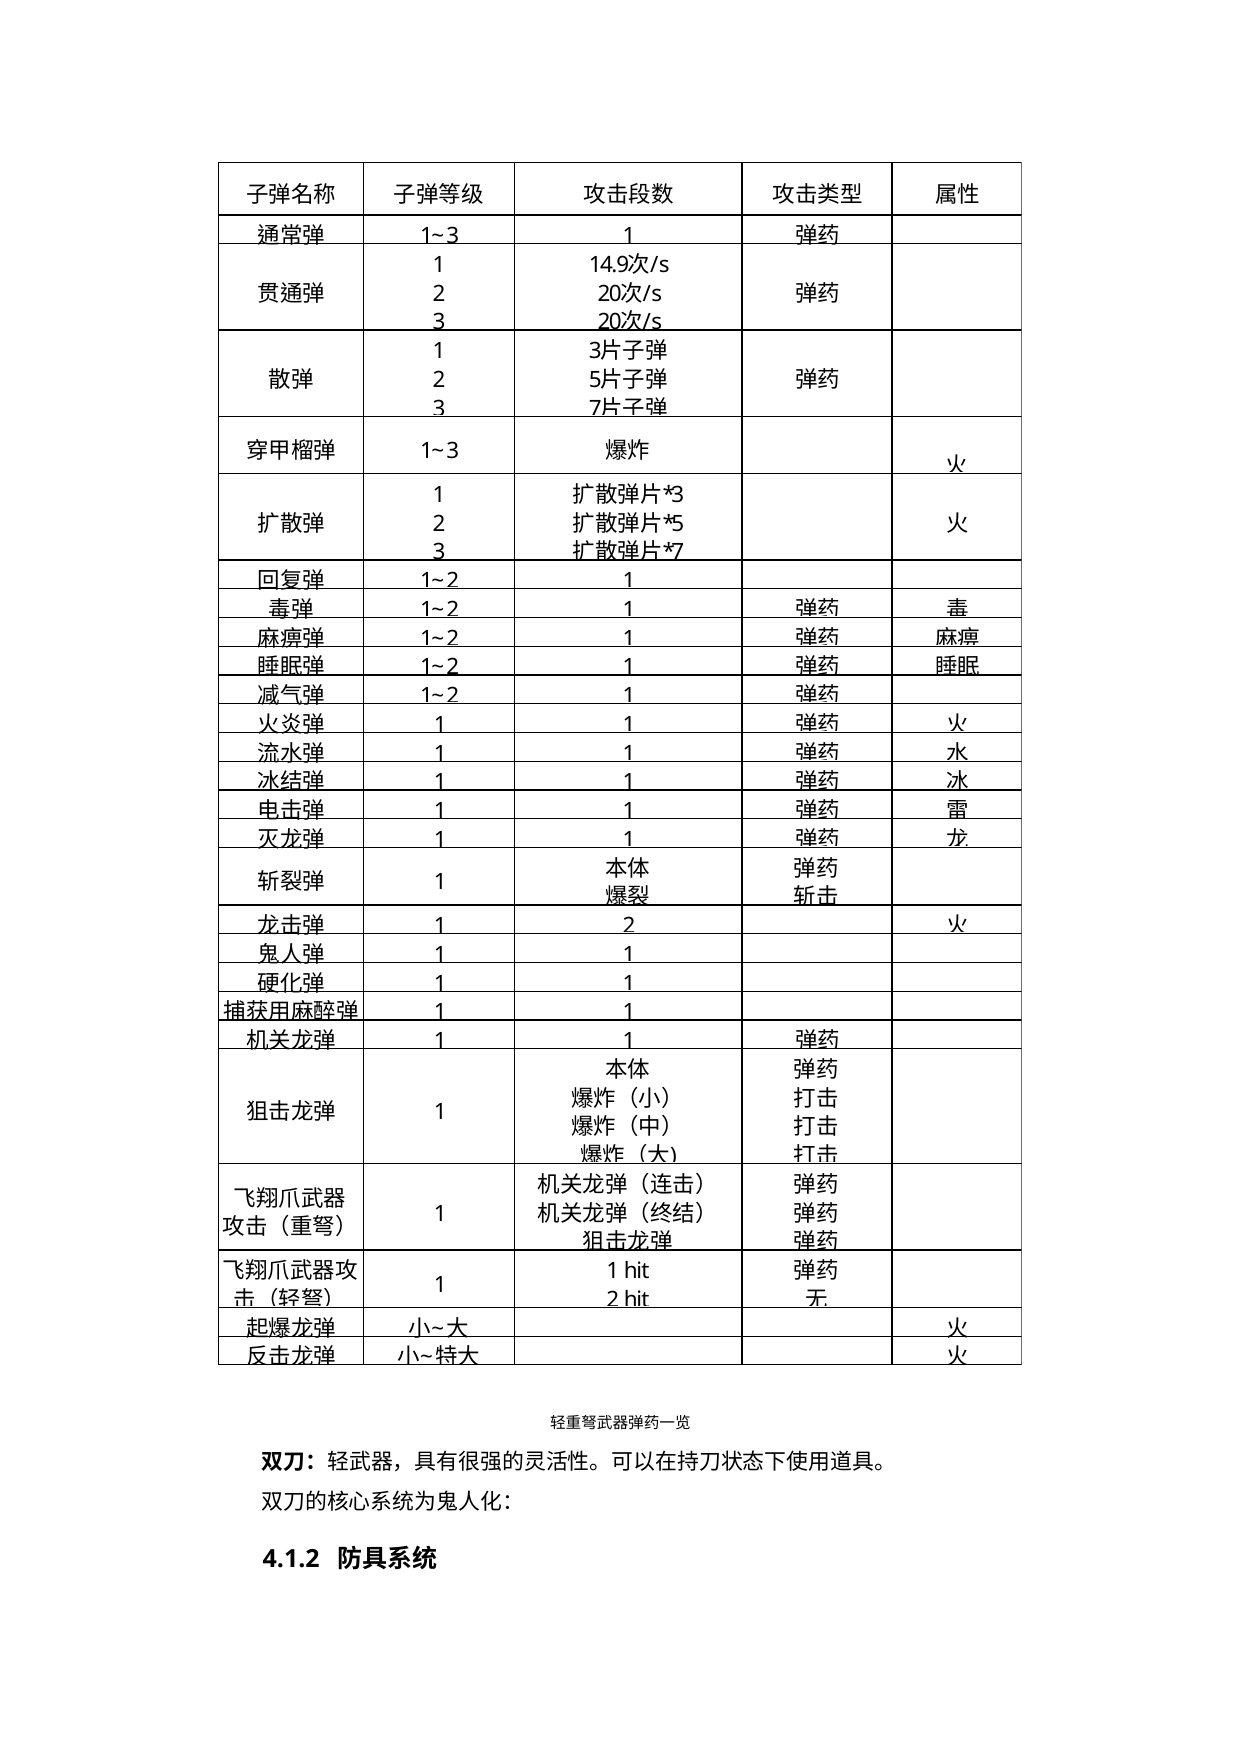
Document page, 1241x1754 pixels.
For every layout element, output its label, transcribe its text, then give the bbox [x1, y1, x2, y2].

text 双刀的核心系统为鬼人化： [217, 1484, 1053, 1516]
text 轻重弩武器弹药一览 [187, 1405, 1053, 1438]
list 防具系统 [262, 1524, 1053, 1589]
text 双刀：轻武器，具有很强的灵活性。可以在持刀状态下使用道具。 [217, 1443, 1053, 1476]
